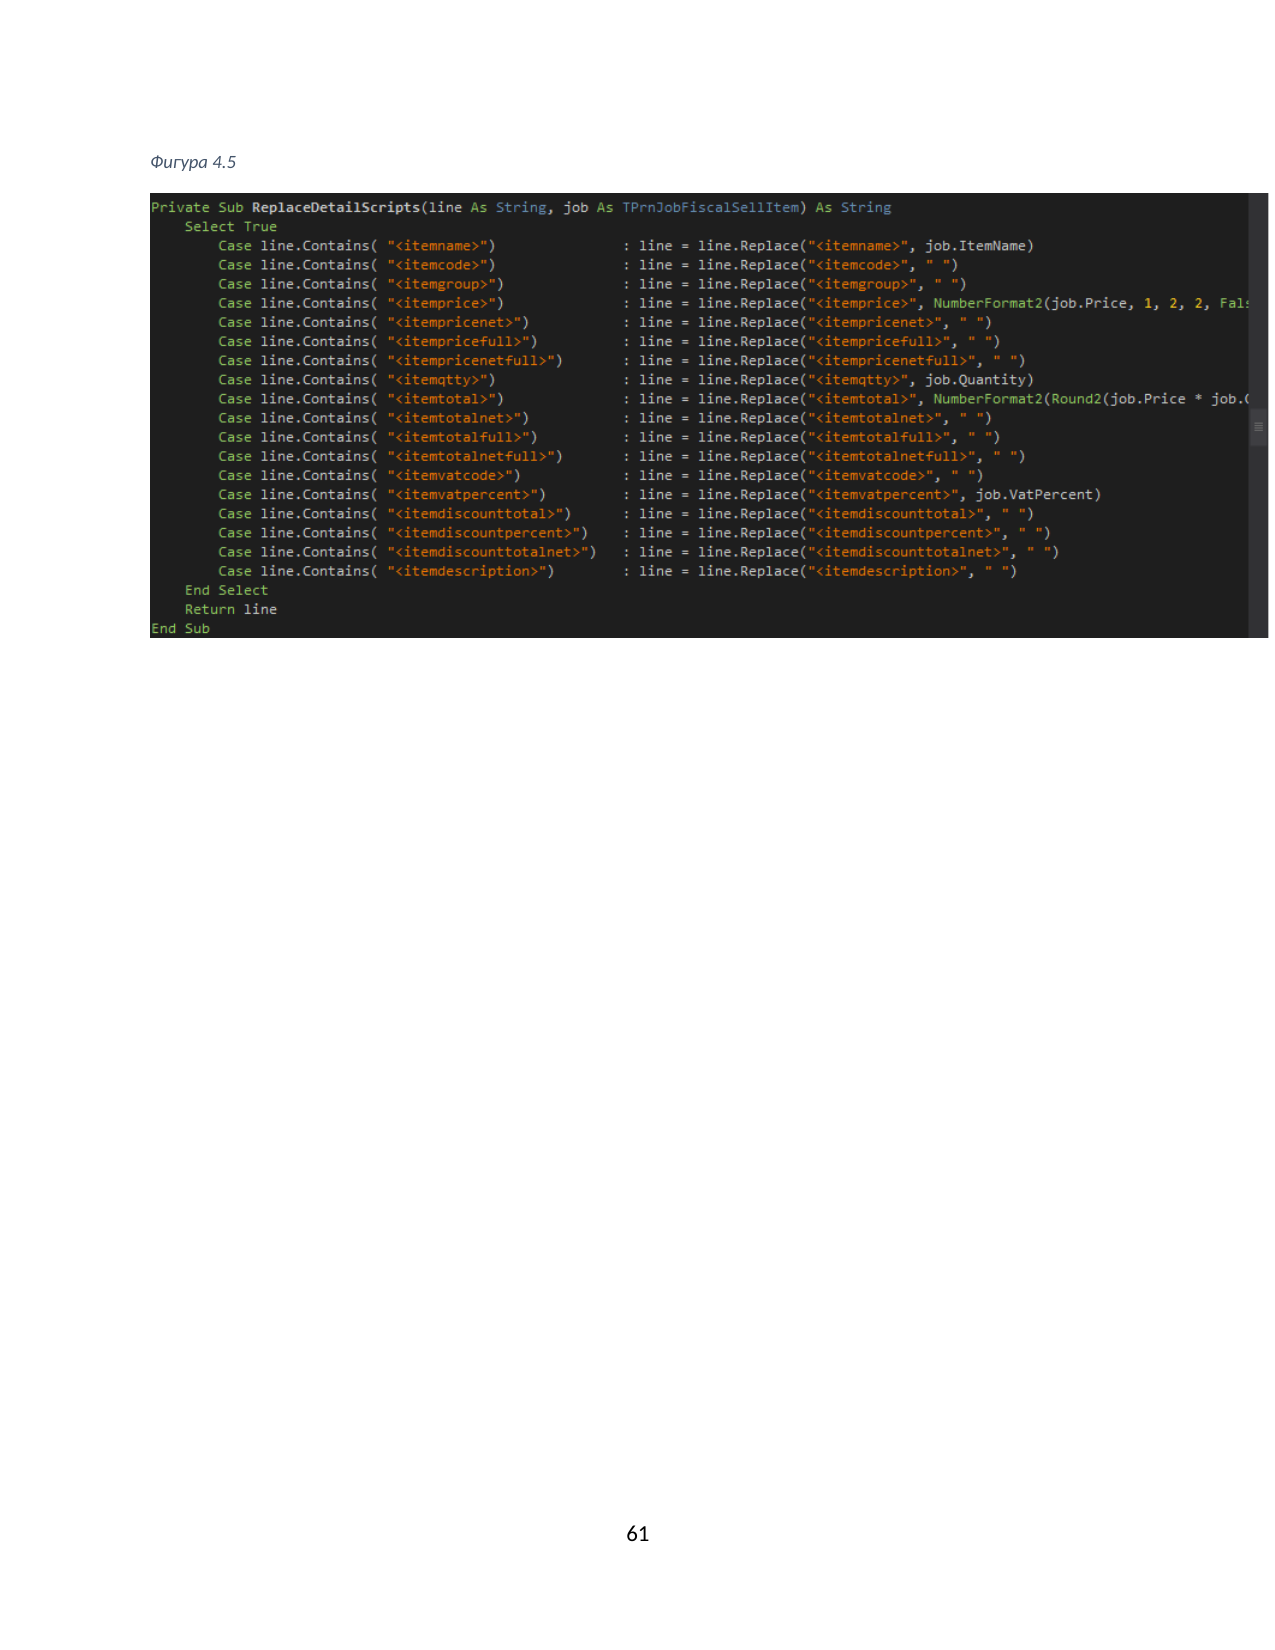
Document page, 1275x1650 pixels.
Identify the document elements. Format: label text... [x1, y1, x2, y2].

picture [150, 193, 1269, 638]
text Фигура 4.5 [150, 150, 1125, 173]
